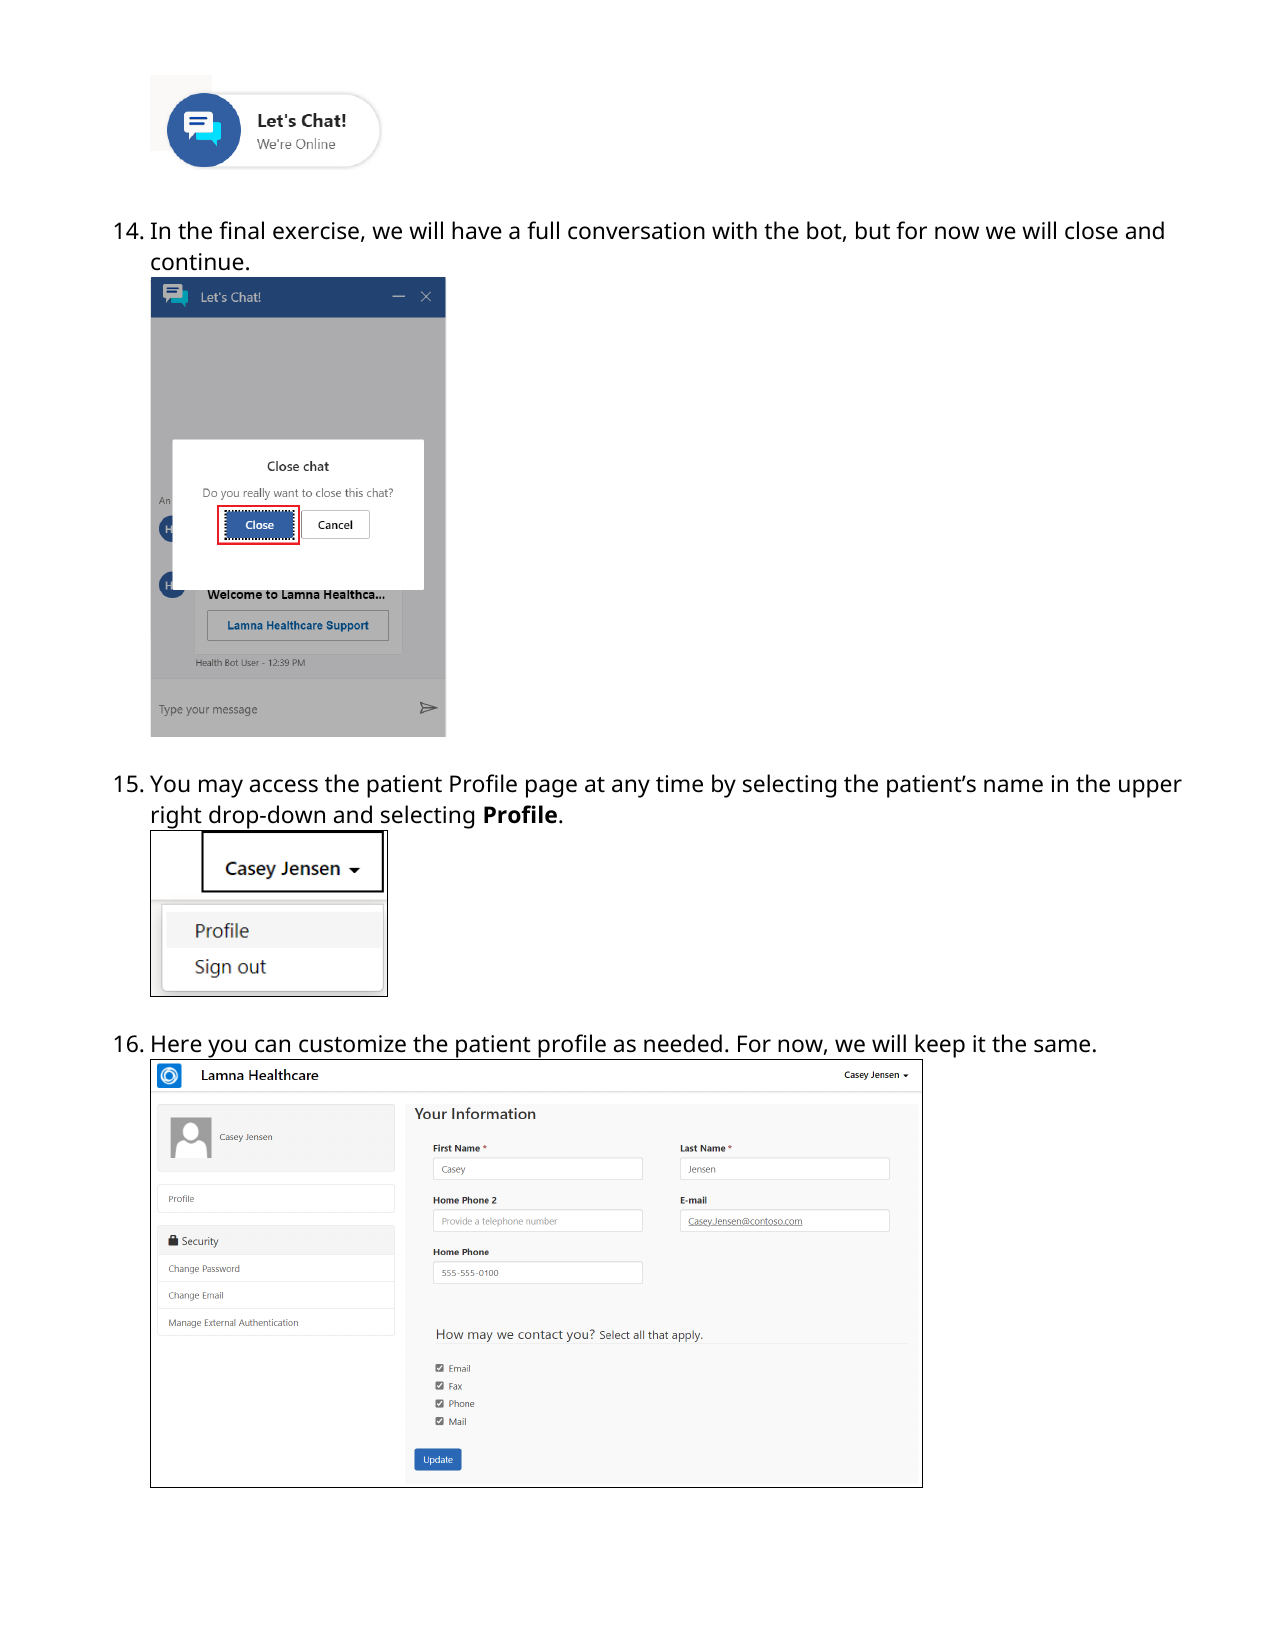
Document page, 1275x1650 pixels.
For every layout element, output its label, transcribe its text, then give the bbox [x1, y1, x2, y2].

picture [150, 75, 398, 184]
picture [151, 1060, 922, 1487]
picture [151, 831, 387, 996]
picture [150, 277, 447, 737]
list Here you can customize the patient profile as needed. For now, we will keep it the same. [112, 1028, 1200, 1059]
list You may access the patient Profile page at any time by selecting the patient’s name in the upper right drop-down and selecting Profile. [112, 768, 1200, 830]
list In the final exercise, we will have a full conversation with the bot, but for now we will close and continue. [112, 215, 1200, 277]
